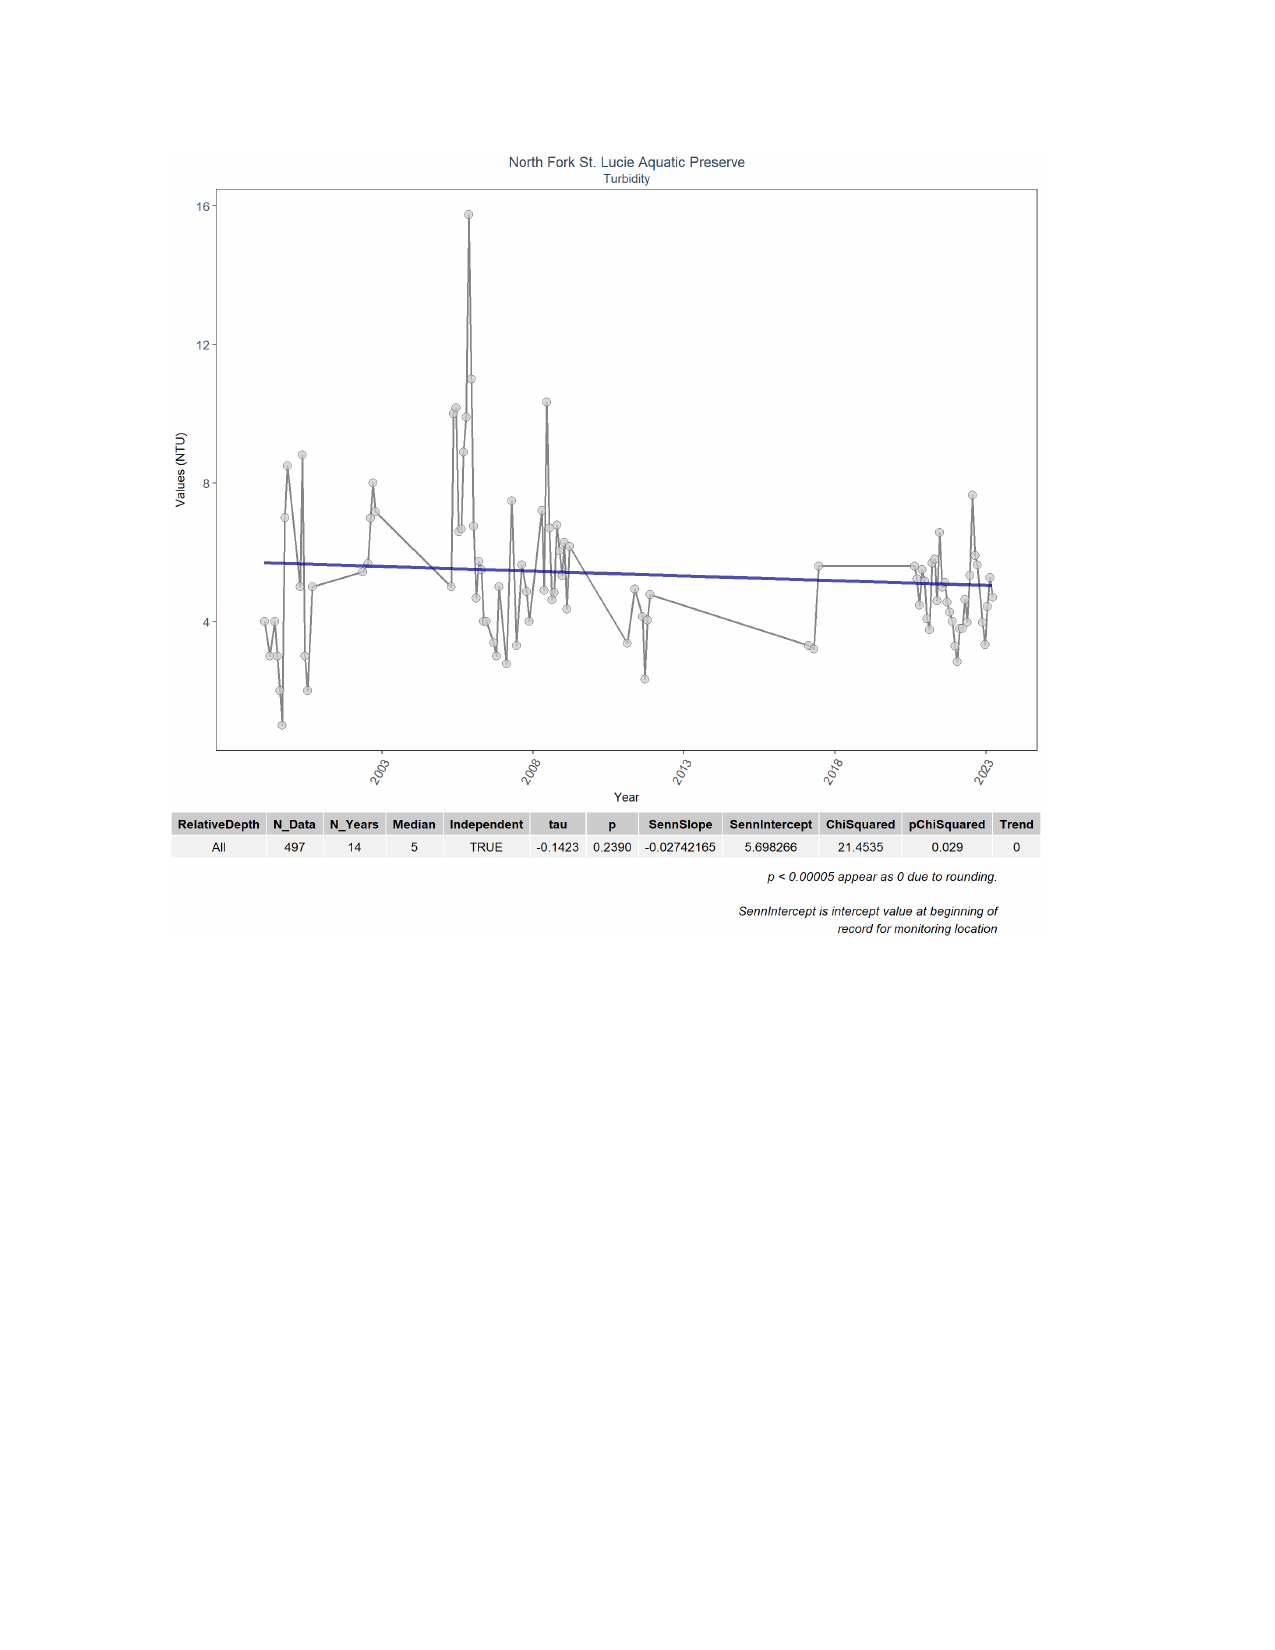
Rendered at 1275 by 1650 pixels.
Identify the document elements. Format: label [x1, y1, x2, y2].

picture [168, 150, 1044, 938]
